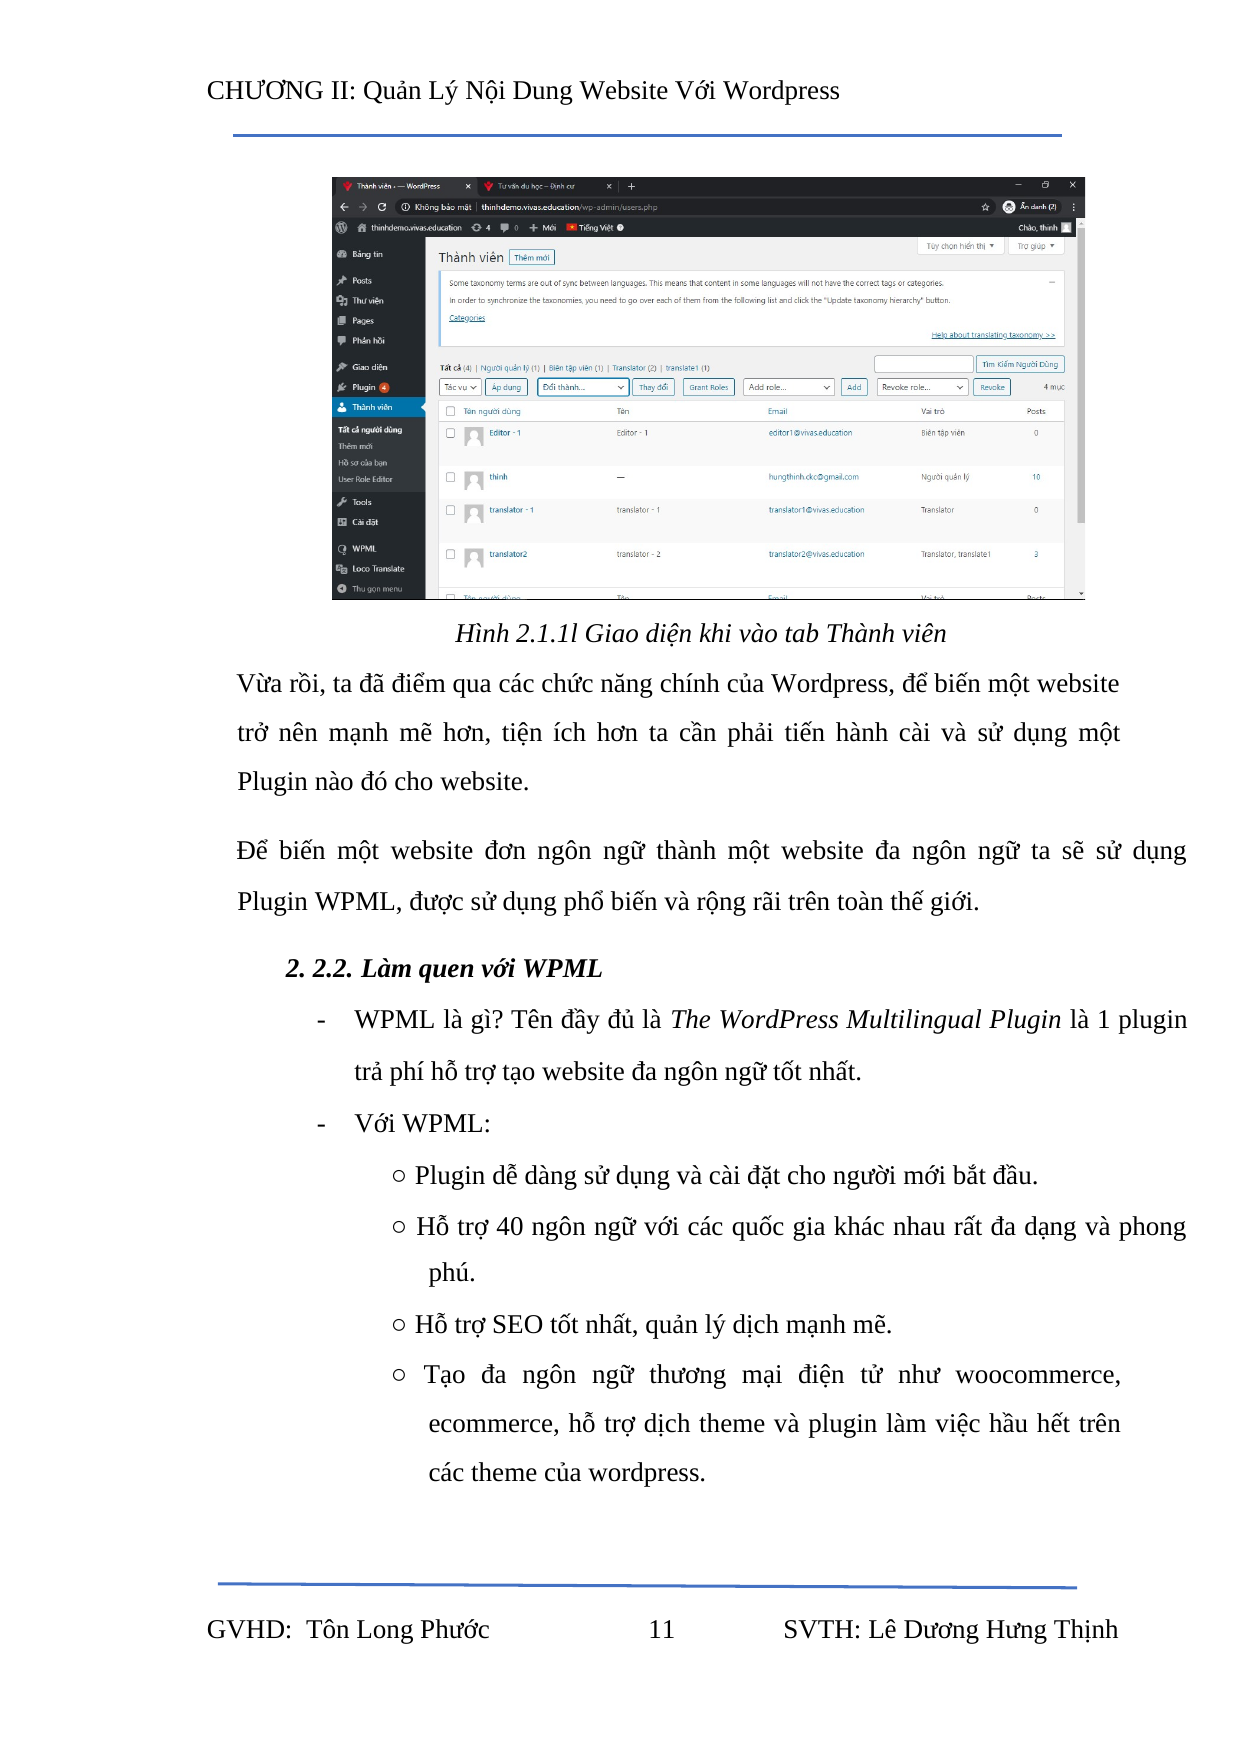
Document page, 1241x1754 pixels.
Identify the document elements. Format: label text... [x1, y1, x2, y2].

text ○ Tạo đa ngôn ngữ thương mại điện tử như woocommerce, ecommerce, hỗ trợ dịch theme và plugin làm việc hầu hết trên các theme của wordpress. [391, 1358, 1122, 1488]
picture [378, 405, 391, 409]
text ○ Hỗ trợ 40 ngôn ngữ với các quốc gia khác nhau rất đa dạng và phong phú. [391, 1209, 1188, 1287]
text ○ Hỗ trợ SEO tốt nhất, quản lý dịch mạnh mẽ. [391, 1308, 1188, 1339]
text Để biến một website đơn ngôn ngữ thành một website đa ngôn ngữ ta sẽ sử dụng Plugin WPML, được sử dụng phổ biến và rộng rãi trên toàn thế giới. [236, 834, 1188, 916]
list Với WPML: [317, 1107, 1188, 1138]
picture [358, 406, 374, 410]
picture [332, 177, 1085, 600]
text ○ Plugin dễ dàng sử dụng và cài đặt cho người mới bắt đầu. [391, 1159, 1188, 1191]
subtitle 2. 2.2. Làm quen với WPML [286, 953, 1127, 984]
picture [338, 403, 346, 412]
subtitle Hình 2.1.1l Giao diện khi vào tab Thành viên [455, 617, 1188, 648]
list WPML là gì? Tên đầy đủ là The WordPress Multilingual Plugin là 1 plugin trả phí hỗ trợ tạo website đa ngôn ngữ tốt nhất. [317, 1003, 1188, 1086]
text Vừa rồi, ta đã điểm qua các chức năng chính của Wordpress, để biến một website trở nên mạnh mẽ hơn, tiện ích hơn ta cần phải tiến hành cài và sử dụng một Plugin nào đó cho website. [236, 667, 1122, 797]
